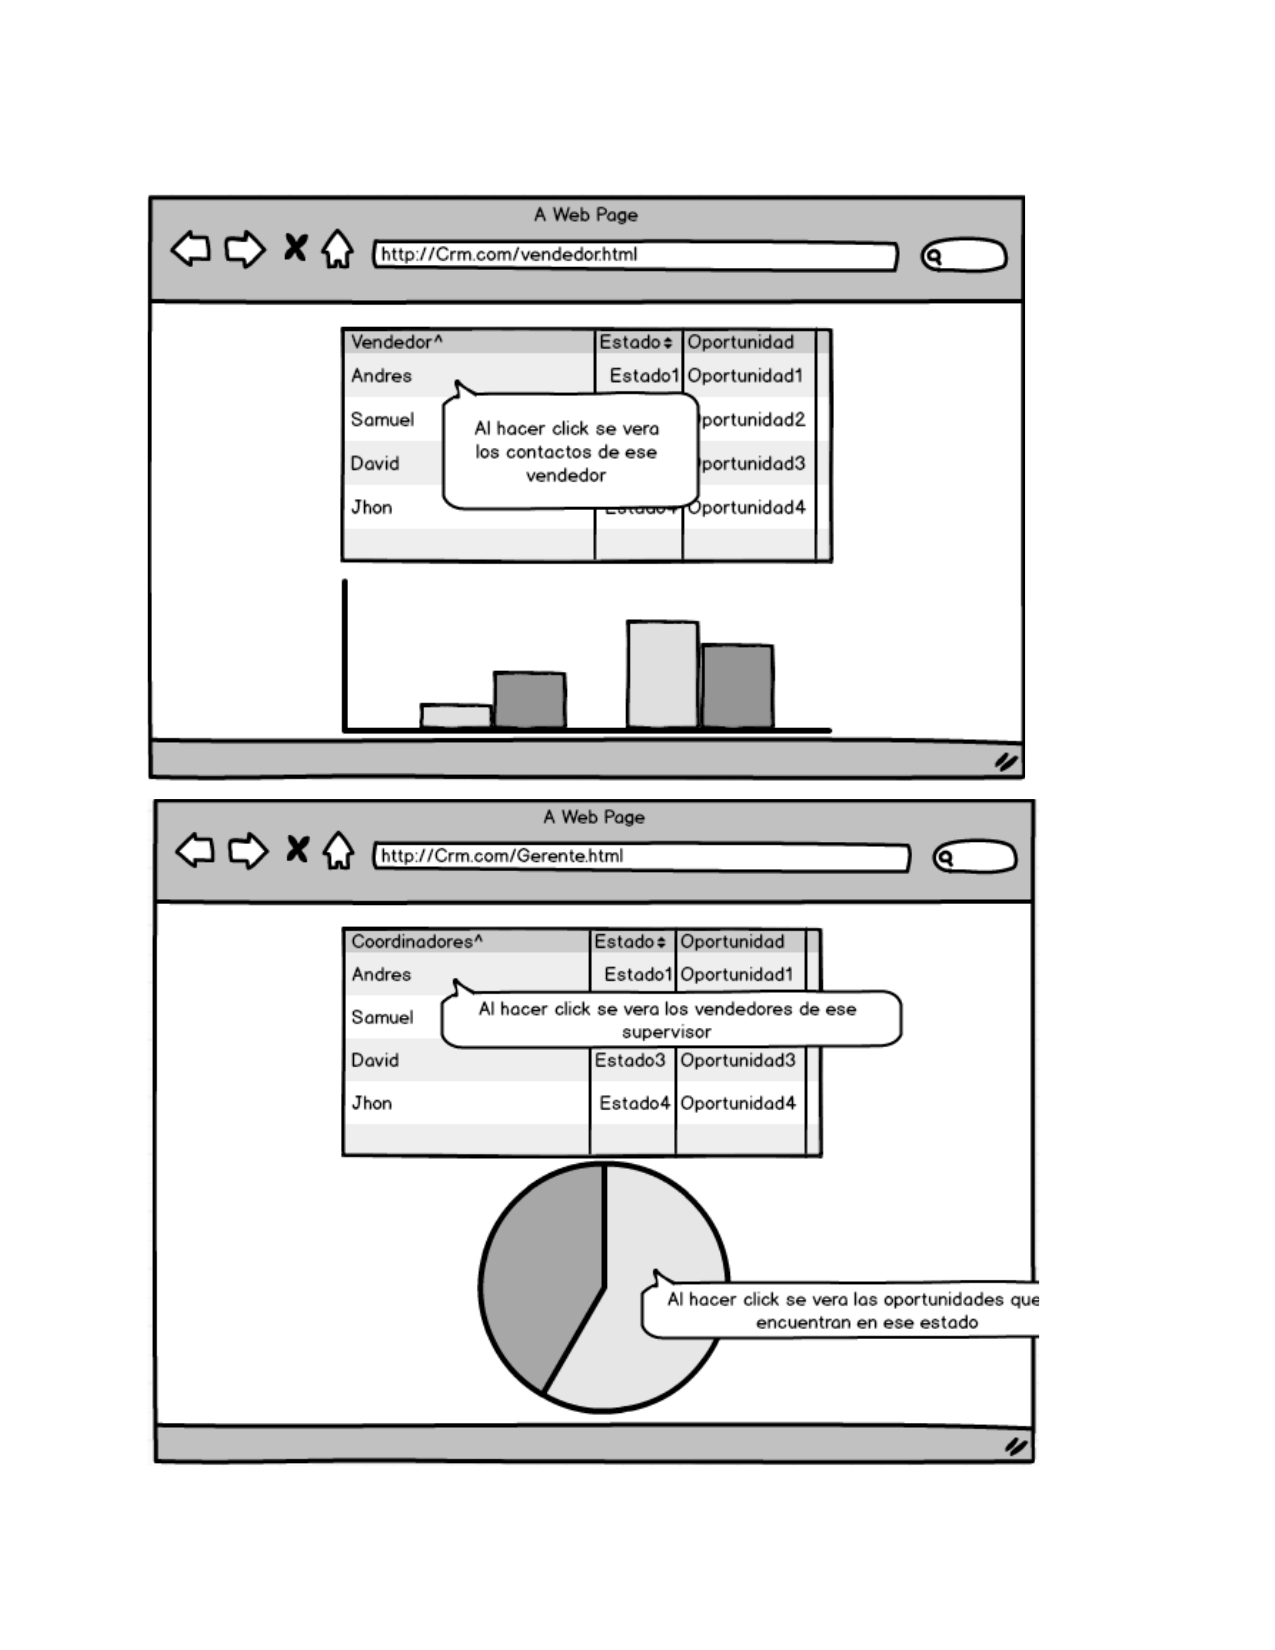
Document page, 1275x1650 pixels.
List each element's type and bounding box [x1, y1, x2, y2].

picture [147, 799, 1040, 1466]
picture [147, 194, 1025, 781]
